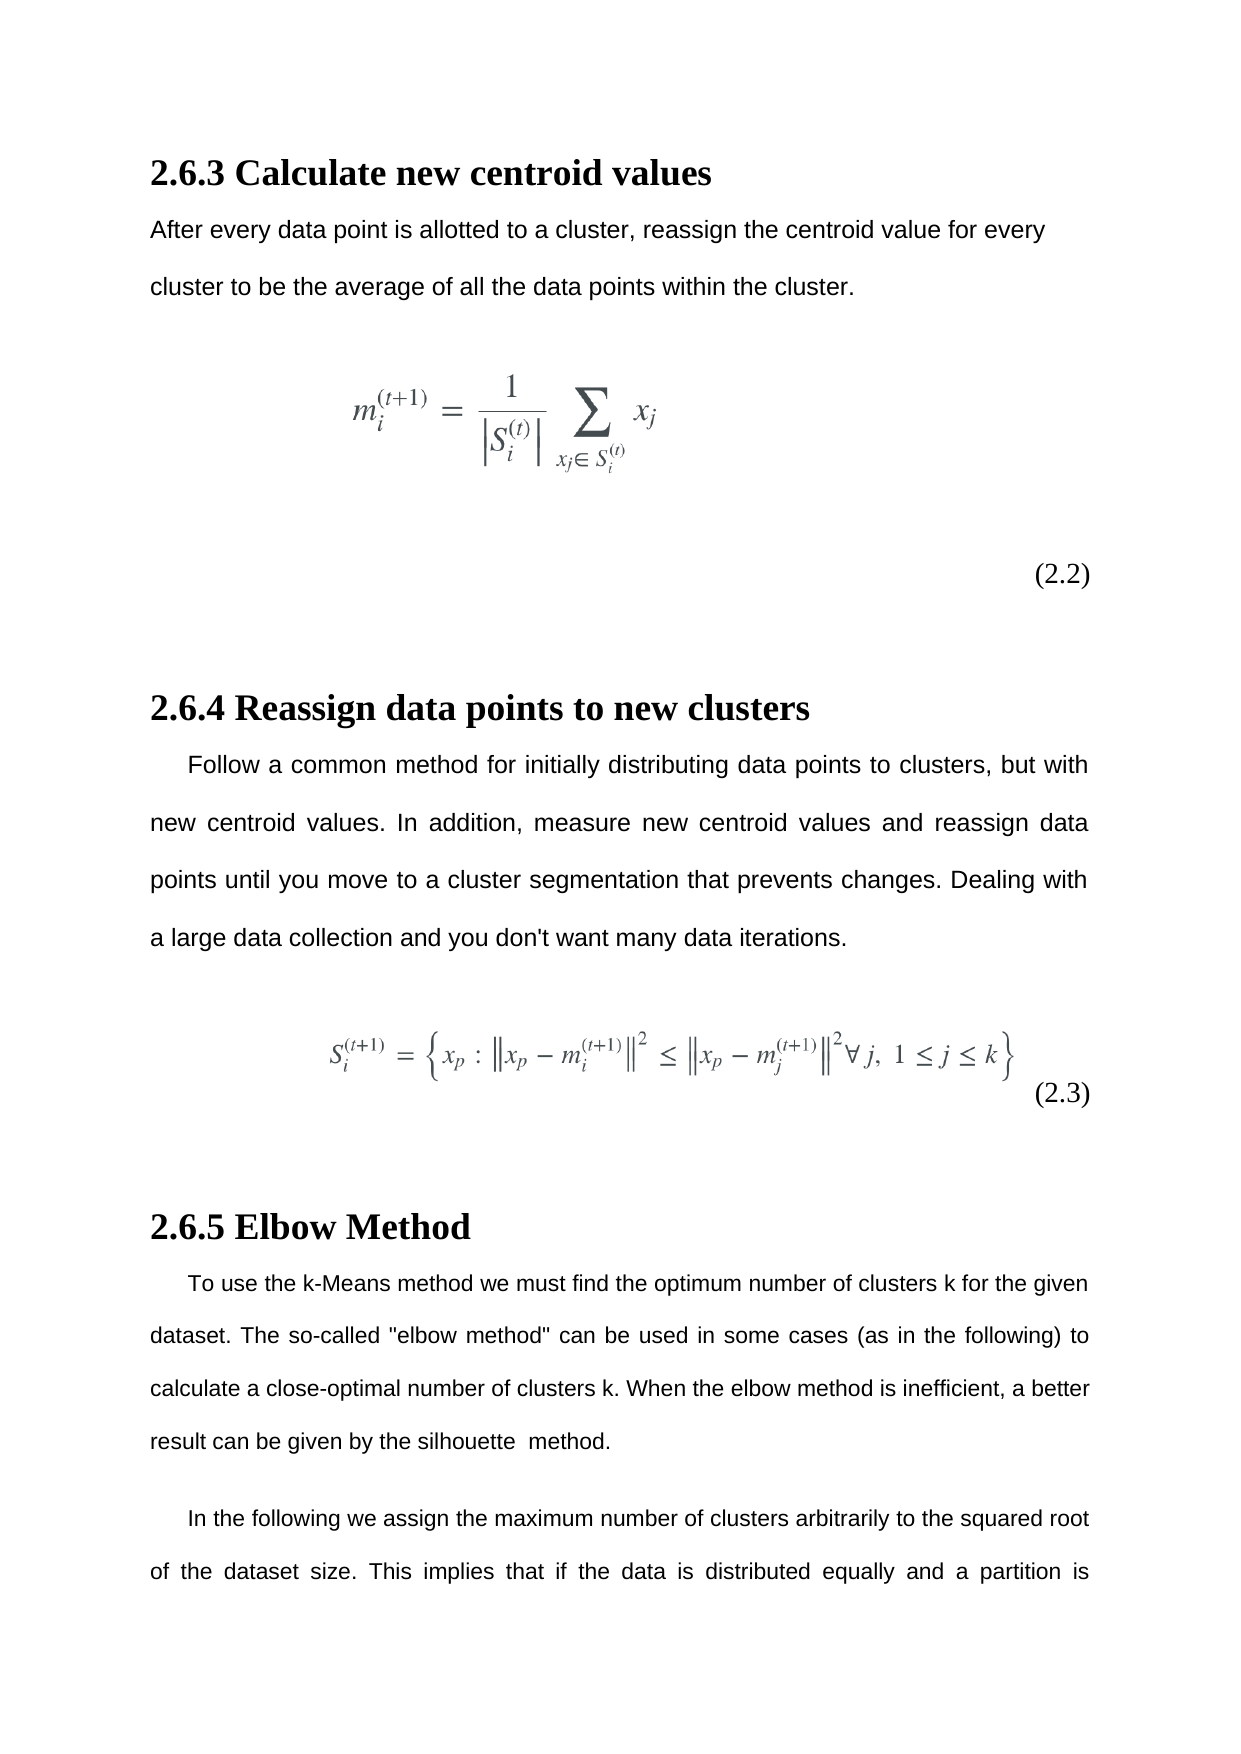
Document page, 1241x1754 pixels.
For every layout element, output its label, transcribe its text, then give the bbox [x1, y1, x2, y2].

text (2.2) [150, 556, 1090, 589]
text Follow a common method for initially distributing data points to clusters, but with new centroid values. In addition, measure new centroid values and reassign data points until you move to a cluster segmentation that prevents changes. Dealing with a large data collection and you don't want many data iterations. [150, 750, 1090, 952]
text After every data point is allotted to a cluster, reassign the centroid value for every cluster to be the average of all the data points within the cluster. [150, 215, 1090, 301]
text To use the k-Means method we must find the optimum number of clusters k for the given dataset. The so-called "elbow method" can be used in some cases (as in the following) to calculate a close-optimal number of clusters k. When the elbow method is inefficient, a better result can be given by the silhouette method. [150, 1269, 1090, 1454]
subtitle 2.6.3 Calculate new centroid values [150, 150, 1090, 193]
picture [309, 1005, 1035, 1103]
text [150, 1505, 1090, 1584]
picture [334, 354, 713, 505]
subtitle 2.6.5 Elbow Method [150, 1205, 1090, 1248]
subtitle 2.6.4 Reassign data points to new clusters [150, 686, 1090, 729]
